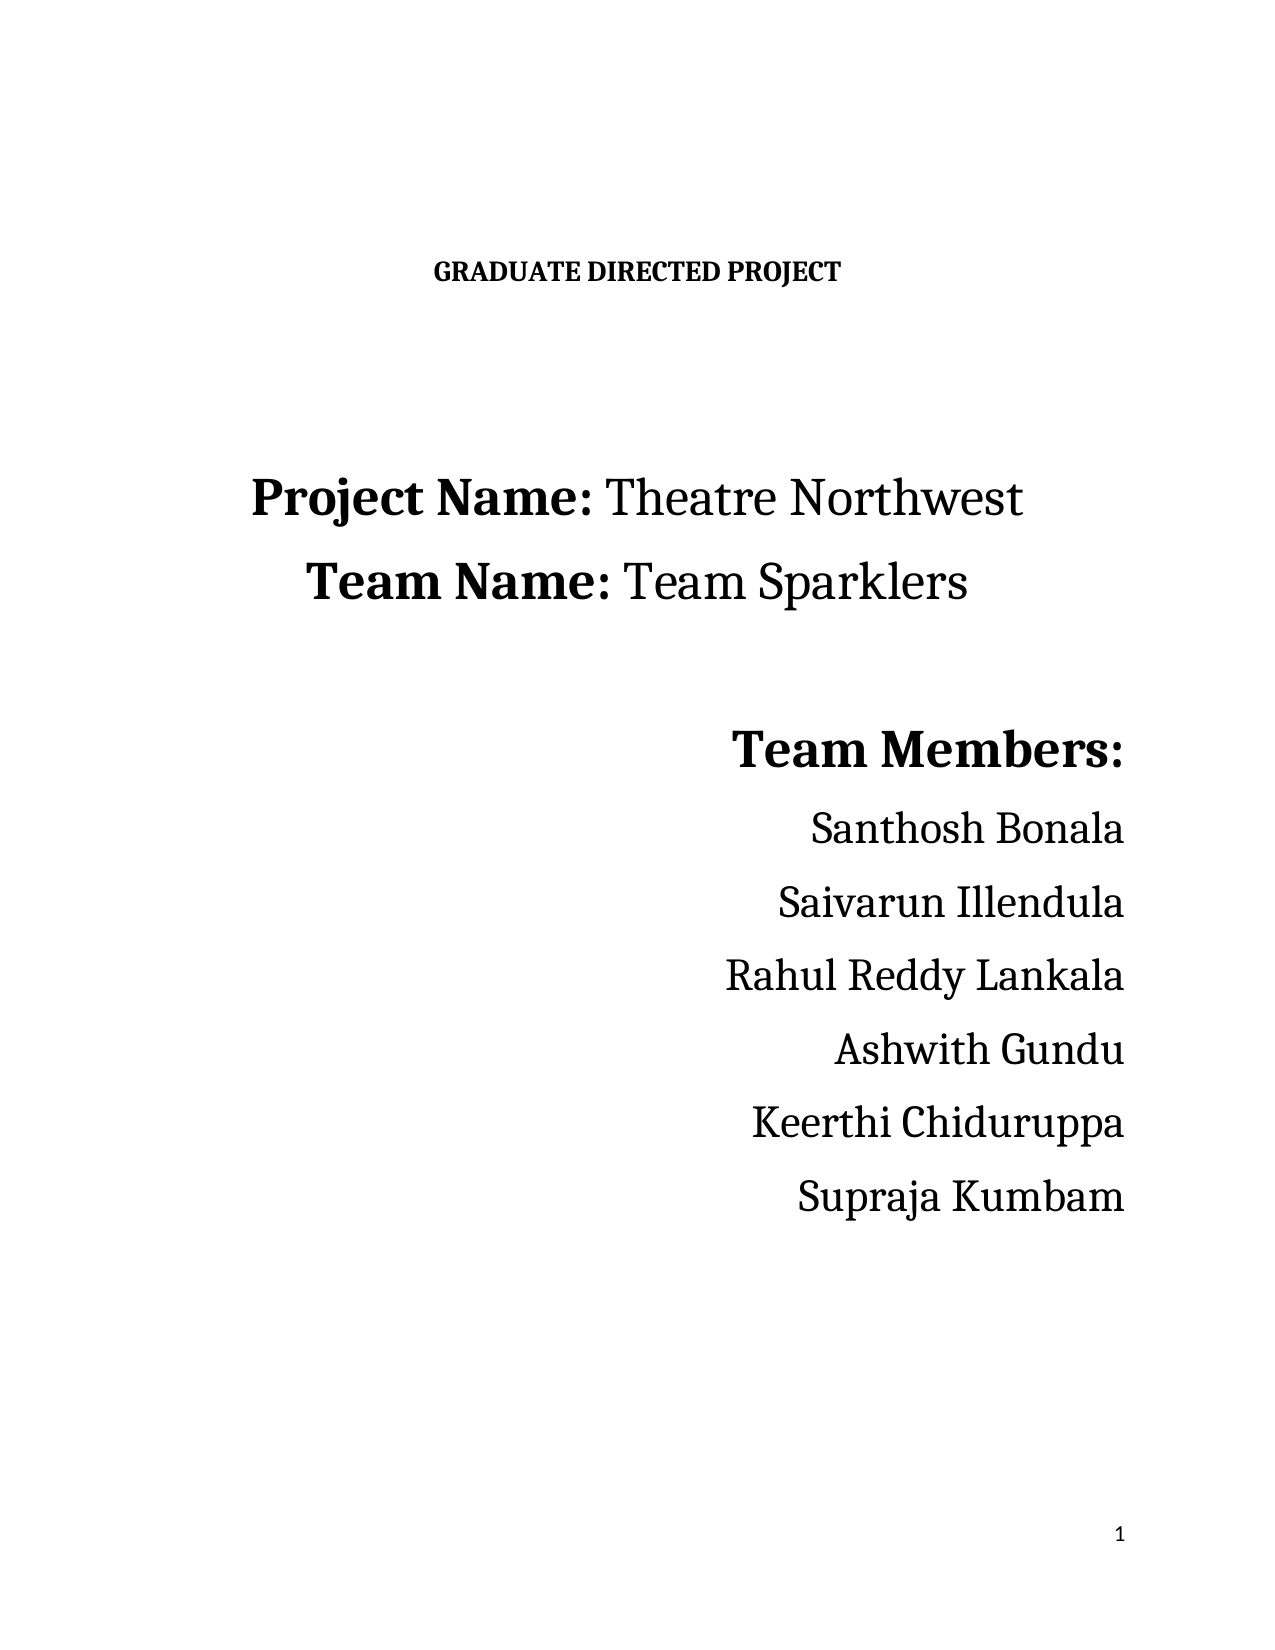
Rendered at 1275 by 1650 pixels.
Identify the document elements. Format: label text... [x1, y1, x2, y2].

text GRADUATE DIRECTED PROJECT [150, 256, 1125, 289]
text Rahul Reddy Lankala [450, 949, 1125, 1002]
text Keerthi Chiduruppa [450, 1096, 1125, 1149]
text Supraja Kumbam [450, 1170, 1125, 1223]
text Project Name: Theatre Northwest [150, 467, 1125, 529]
text Team Members: [150, 718, 1125, 781]
text Team Name: Team Sparklers [150, 551, 1125, 613]
text Saivarun Illendula [450, 876, 1125, 928]
text Santhosh Bonala [450, 802, 1125, 855]
text Ashwith Gundu [450, 1023, 1125, 1076]
